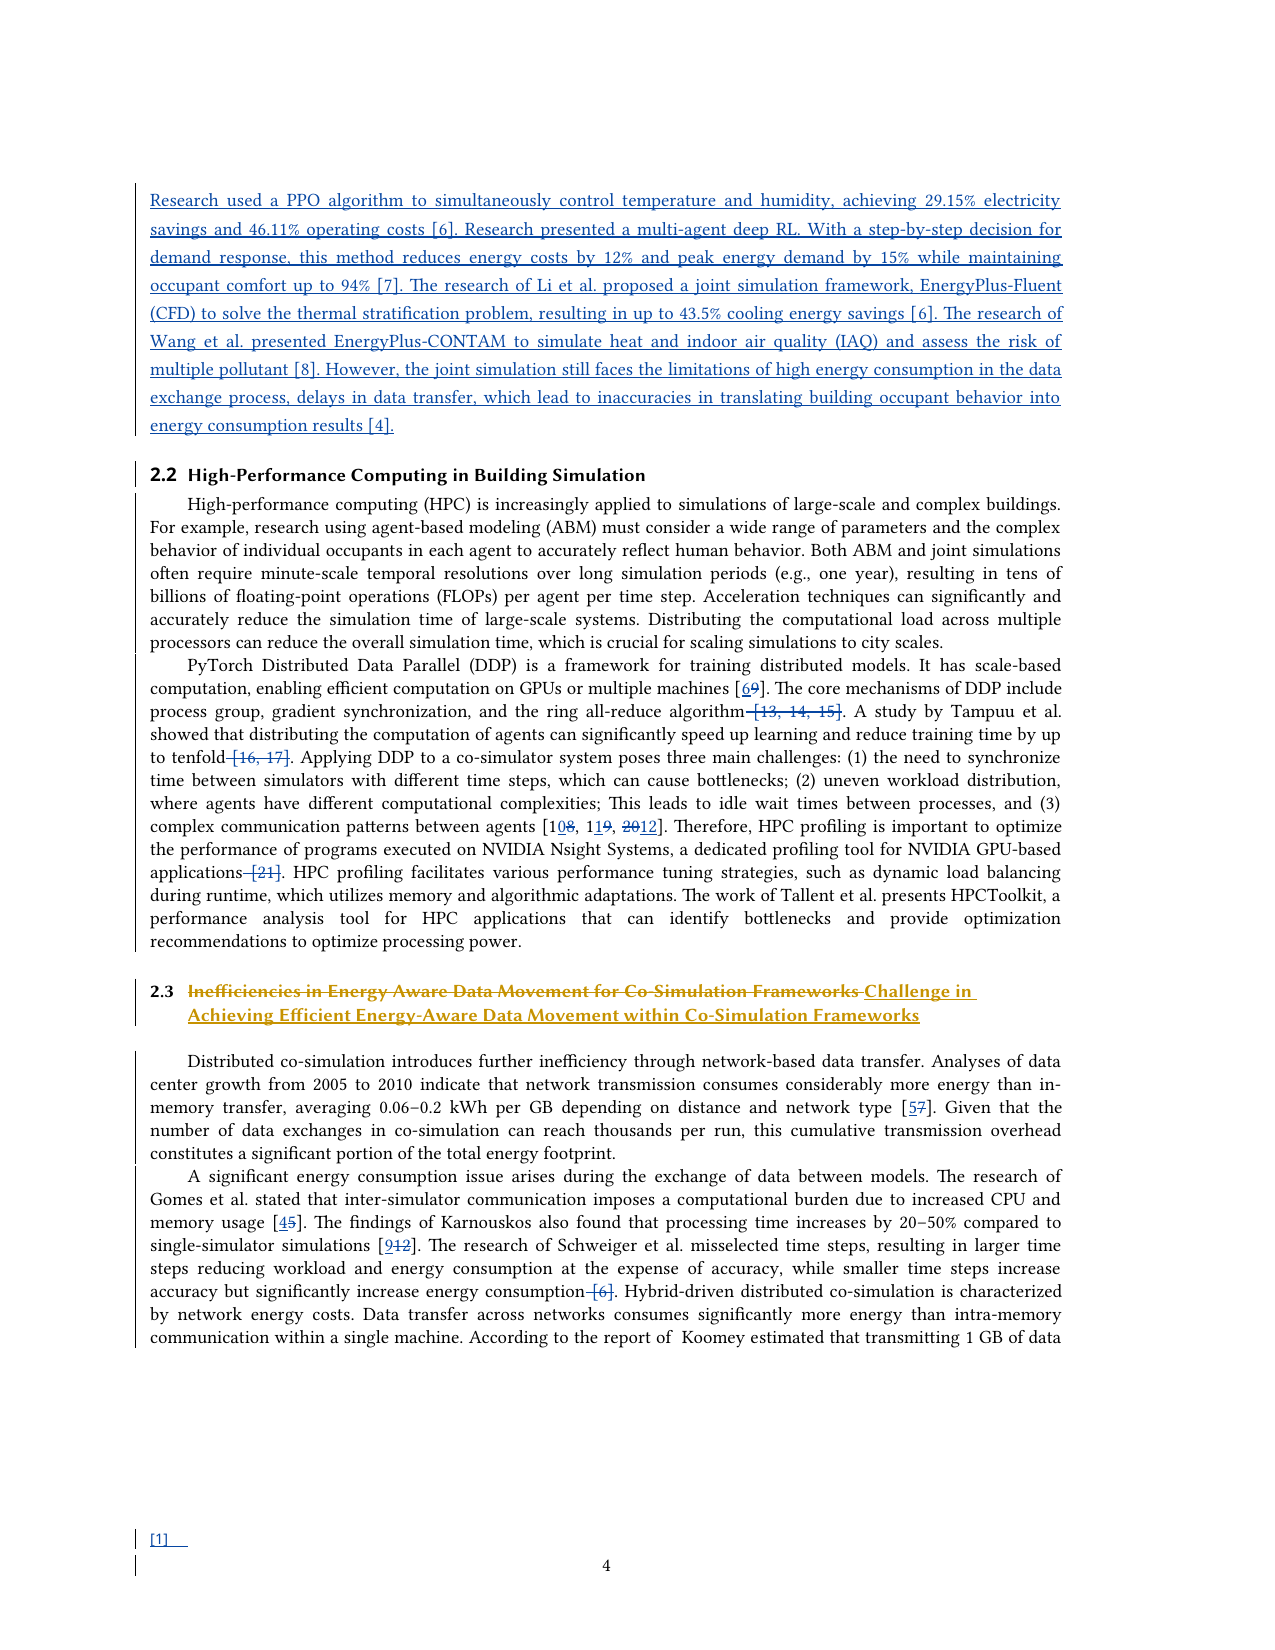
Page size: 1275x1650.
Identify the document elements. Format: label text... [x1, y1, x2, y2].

text Distributed co-simulation introduces further inefficiency through network-based data transfer. Analyses of data center growth from 2005 to 2010 indicate that network transmission consumes considerably more energy than in-memory transfer, averaging 0.06–0.2 kWh per GB depending on distance and network type []. Given that the number of data exchanges in co-simulation can reach thousands per run, this cumulative transmission overhead constitutes a significant portion of the total energy footprint. [150, 1051, 1062, 1164]
text PyTorch Distributed Data Parallel (DDP) is a framework for training distributed models. It has scale-based computation, enabling efficient computation on GPUs or multiple machines []. The core mechanisms of DDP include process group, gradient synchronization, and the ring all-reduce algorithm. A study by Tampuu et al. showed that distributing the computation of agents can significantly speed up learning and reduce training time by up to tenfold. Applying DDP to a co-simulator system poses three main challenges: (1) the need to synchronize time between simulators with different time steps, which can cause bottlenecks; (2) uneven workload distribution, where agents have different computational complexities; This leads to idle wait times between processes, and (3) complex communication patterns between agents [1, 1, ]. Therefore, HPC profiling is important to optimize the performance of programs executed on NVIDIA Nsight Systems, a dedicated profiling tool for NVIDIA GPU-based applications. HPC profiling facilitates various performance tuning strategies, such as dynamic load balancing during runtime, which utilizes memory and algorithmic adaptations. The work of Tallent et al. presents HPCToolkit, a performance analysis tool for HPC applications that can identify bottlenecks and provide optimization recommendations to optimize processing power. [150, 654, 1062, 952]
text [150, 1166, 1062, 1348]
text High-performance computing (HPC) is increasingly applied to simulations of large-scale and complex buildings. For example, research using agent-based modeling (ABM) must consider a wide range of parameters and the complex behavior of individual occupants in each agent to accurately reflect human behavior. Both ABM and joint simulations often require minute-scale temporal resolutions over long simulation periods (e.g., one year), resulting in tens of billions of floating-point operations (FLOPs) per agent per time step. Acceleration techniques can significantly and accurately reduce the simulation time of large-scale systems. Distributing the computational load across multiple processors can reduce the overall simulation time, which is crucial for scaling simulations to city scales. [150, 493, 1062, 653]
text High-Performance Computing in Building Simulation [150, 461, 1062, 487]
